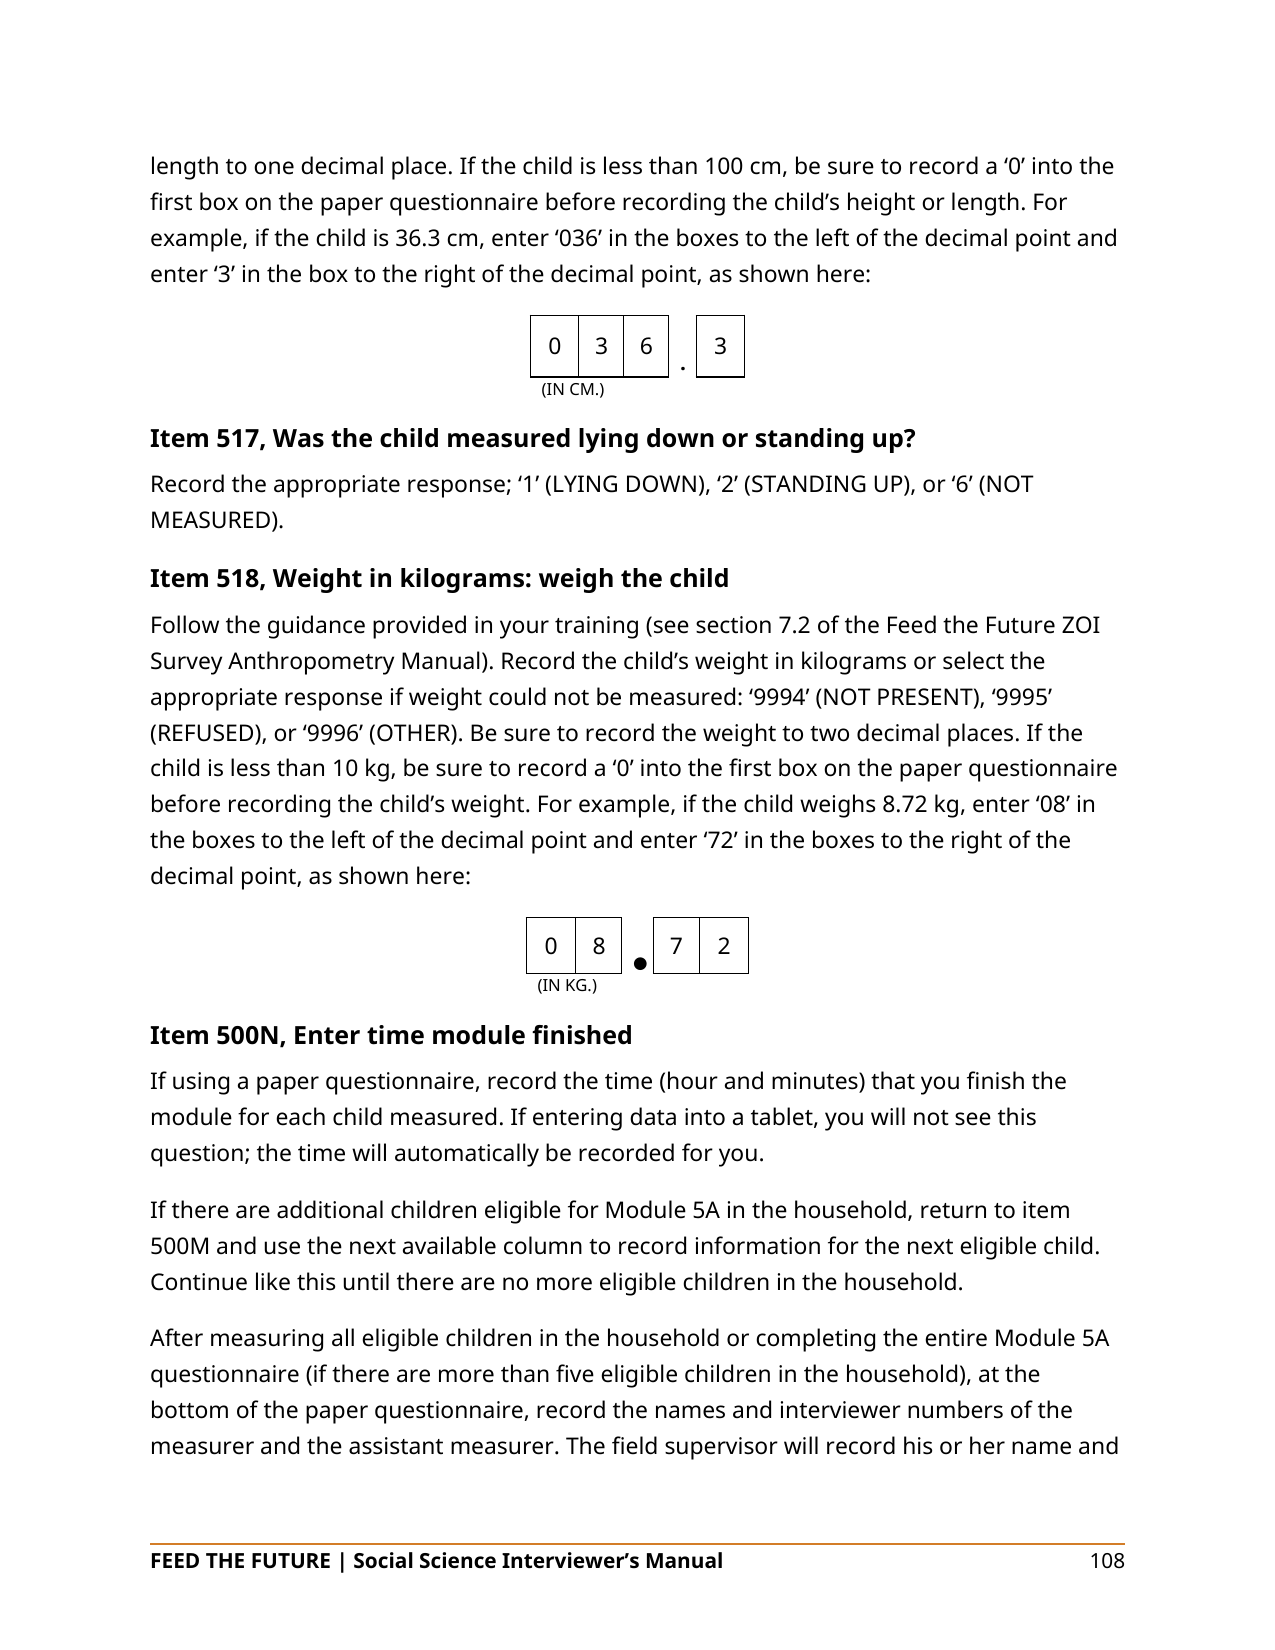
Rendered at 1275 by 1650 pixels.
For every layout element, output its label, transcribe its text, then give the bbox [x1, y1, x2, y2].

table_header 3 [697, 316, 744, 376]
text If using a paper questionnaire, record the time (hour and minutes) that you finish the module for each child measured. If entering data into a tablet, you will not see this question; the time will automatically be recorded for you. [150, 1065, 1125, 1168]
table_header [669, 315, 696, 347]
table_header 3 [579, 316, 623, 376]
table_header 6 [624, 316, 668, 376]
table_cell ● [622, 949, 653, 973]
subtitle Item 518, Weight in kilograms: weigh the child [150, 561, 1125, 595]
table_header 0 [527, 918, 575, 973]
table_header 0 [531, 316, 578, 376]
text Record the appropriate response; ‘1’ (LYING DOWN), ‘2’ (STANDING UP), or ‘6’ (NOT MEASURED). [150, 468, 1125, 536]
text If there are additional children eligible for Module 5A in the household, return to item 500M and use the next available column to record information for the next eligible child. Continue like this until there are no more eligible children in the household. [150, 1194, 1125, 1297]
subtitle Item 500N, Enter time module finished [150, 1018, 1125, 1052]
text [150, 150, 1125, 289]
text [150, 1322, 1125, 1461]
table_header 8 [576, 918, 621, 973]
table_cell (IN CM.) [530, 376, 745, 400]
text Follow the guidance provided in your training (see section 7.2 of the Feed the Future ZOI Survey Anthropometry Manual). Record the child’s weight in kilograms or select the appropriate response if weight could not be measured: ‘9994’ (NOT PRESENT), ‘9995’ (REFUSED), or ‘9996’ (OTHER). Be sure to record the weight to two decimal places. If the child is less than 10 kg, be sure to record a ‘0’ into the first box on the paper questionnaire before recording the child’s weight. For example, if the child weighs 8.72 kg, enter ‘08’ in the boxes to the left of the decimal point and enter ‘72’ in the boxes to the right of the decimal point, as shown here: [150, 609, 1125, 891]
subtitle Item 517, Was the child measured lying down or standing up? [150, 421, 1125, 455]
table_header 2 [700, 918, 748, 973]
table_header [622, 917, 653, 949]
table_cell (IN KG.) [526, 973, 749, 997]
table_cell . [669, 347, 696, 376]
table_header 7 [654, 918, 699, 973]
